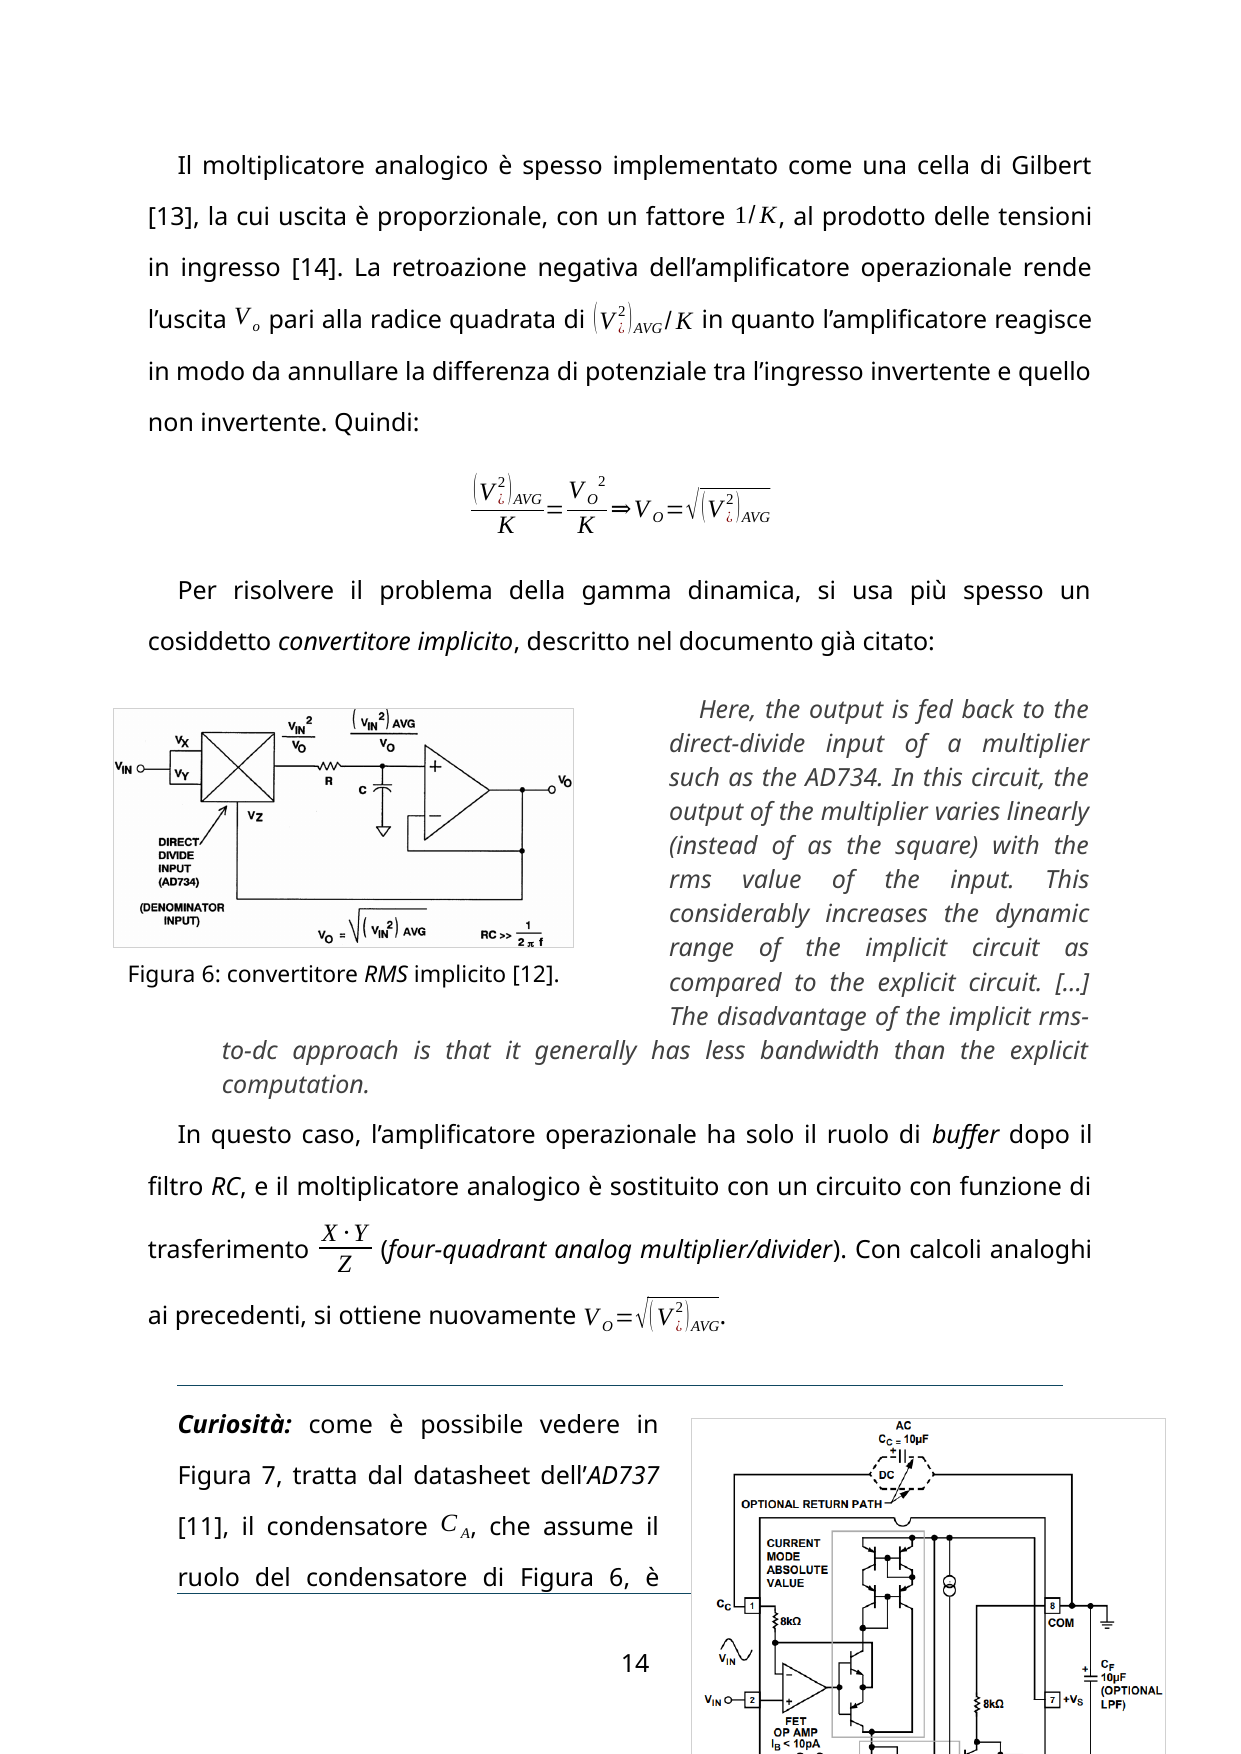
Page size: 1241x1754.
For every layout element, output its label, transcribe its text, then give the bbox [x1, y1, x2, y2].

text In questo caso, l’amplificatore operazionale ha solo il ruolo di buffer dopo il filtro RC, e il moltiplicatore analogico è sostituito con un circuito con funzione di trasferimento (four-quadrant analog multiplier/divider). Con calcoli analoghi ai precedenti, si ottiene nuovamente . [148, 1117, 1092, 1334]
text Here, the output is fed back to the direct-divide input of a multiplier such as the AD734. In this circuit, the output of the multiplier varies linearly (instead of as the square) with the rms value of the input. This considerably increases the dynamic range of the implicit circuit as compared to the explicit circuit. […] The disadvantage of the implicit rms-to-dc approach is that it generally has less bandwidth than the explicit computation. [222, 692, 1092, 1100]
picture [692, 1419, 1165, 1754]
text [177, 1386, 1063, 1593]
text Il moltiplicatore analogico è spesso implementato come una cella di Gilbert, la cui uscita è proporzionale, con un fattore , al prodotto delle tensioni in ingresso. La retroazione negativa dell’amplificatore operazionale rende l’uscita pari alla radice quadrata di in quanto l’amplificatore reagisce in modo da annullare la differenza di potenziale tra l’ingresso invertente e quello non invertente. Quindi: [148, 148, 1092, 439]
picture [114, 709, 573, 947]
text Per risolvere il problema della gamma dinamica, si usa più spesso un cosiddetto convertitore implicito, descritto nel documento già citato: [148, 573, 1092, 658]
